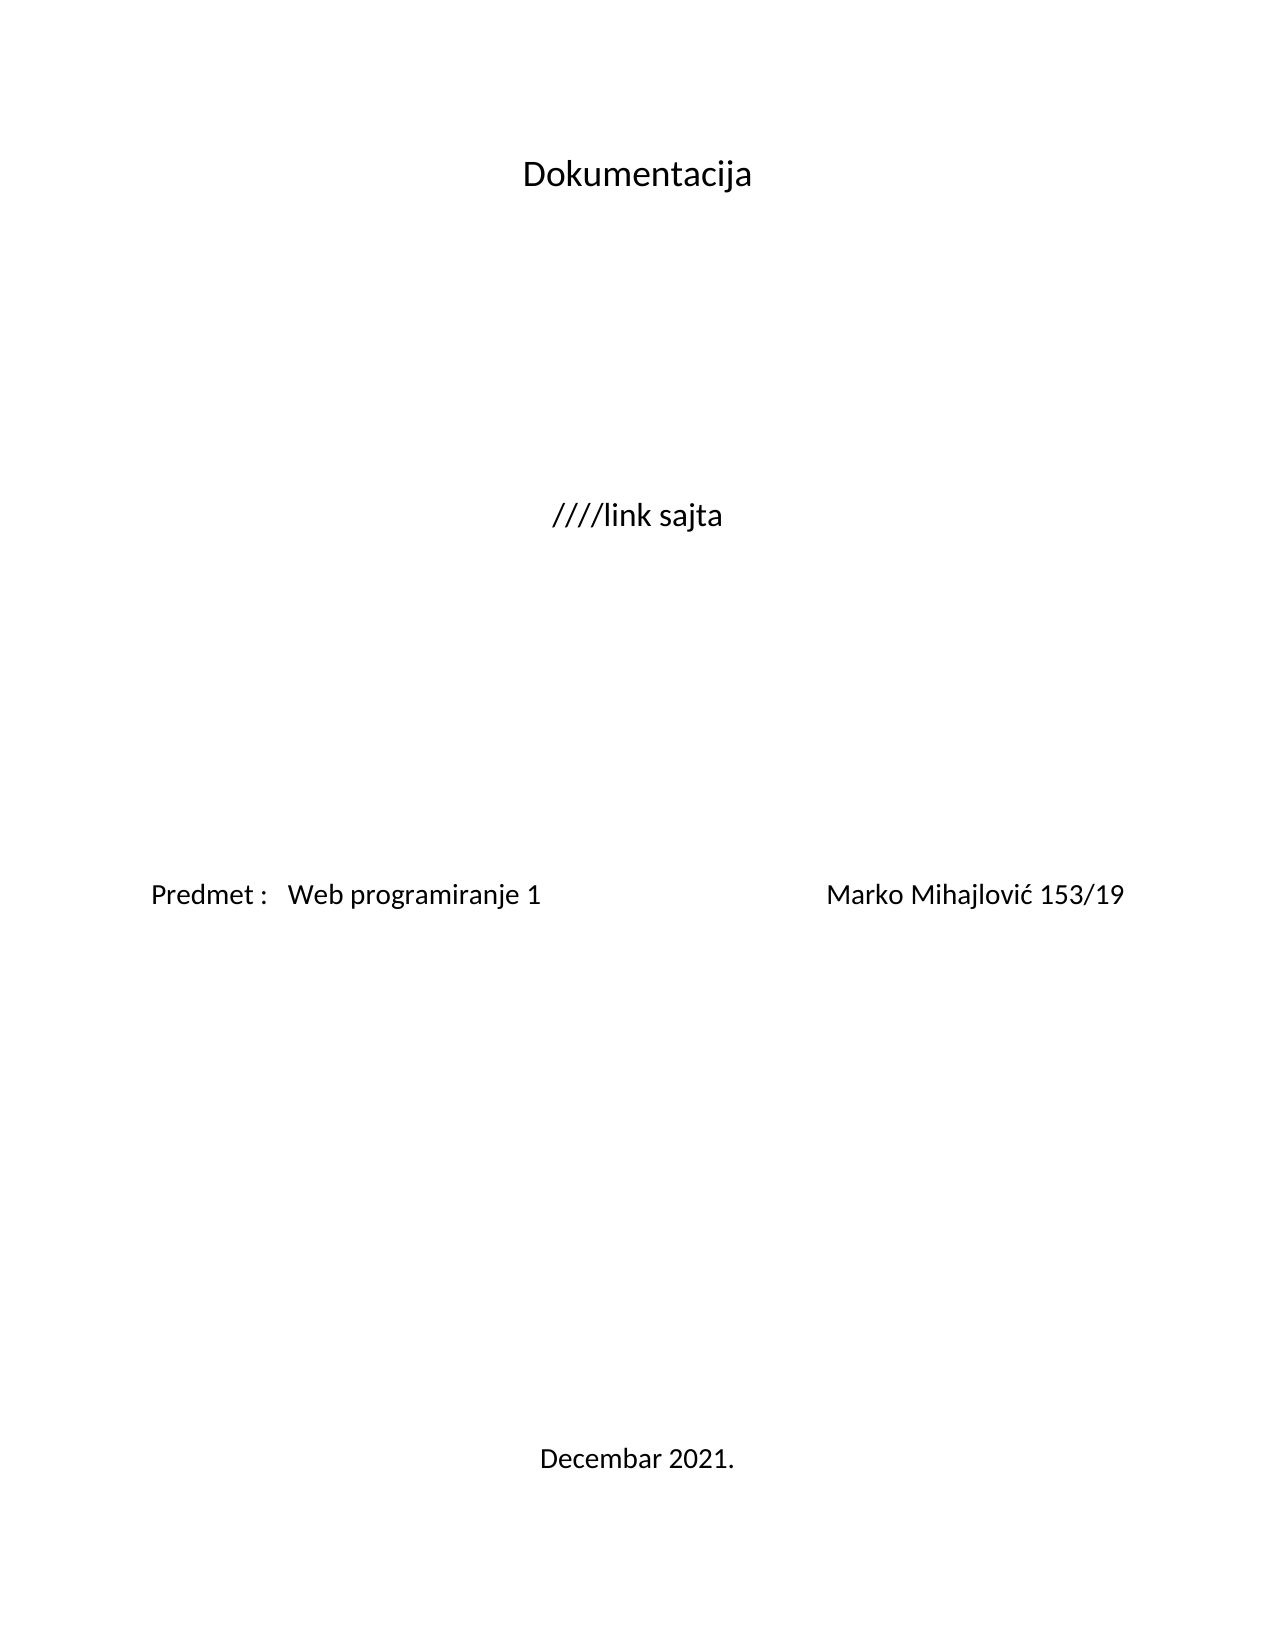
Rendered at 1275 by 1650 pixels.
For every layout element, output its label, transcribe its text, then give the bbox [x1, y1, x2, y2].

text ////link sajta [150, 494, 1125, 535]
text Decembar 2021. [150, 1440, 1125, 1476]
text Predmet : Web programiranje 1 Marko Mihajlović 153/19 [150, 876, 1125, 912]
text Dokumentacija [150, 150, 1125, 196]
